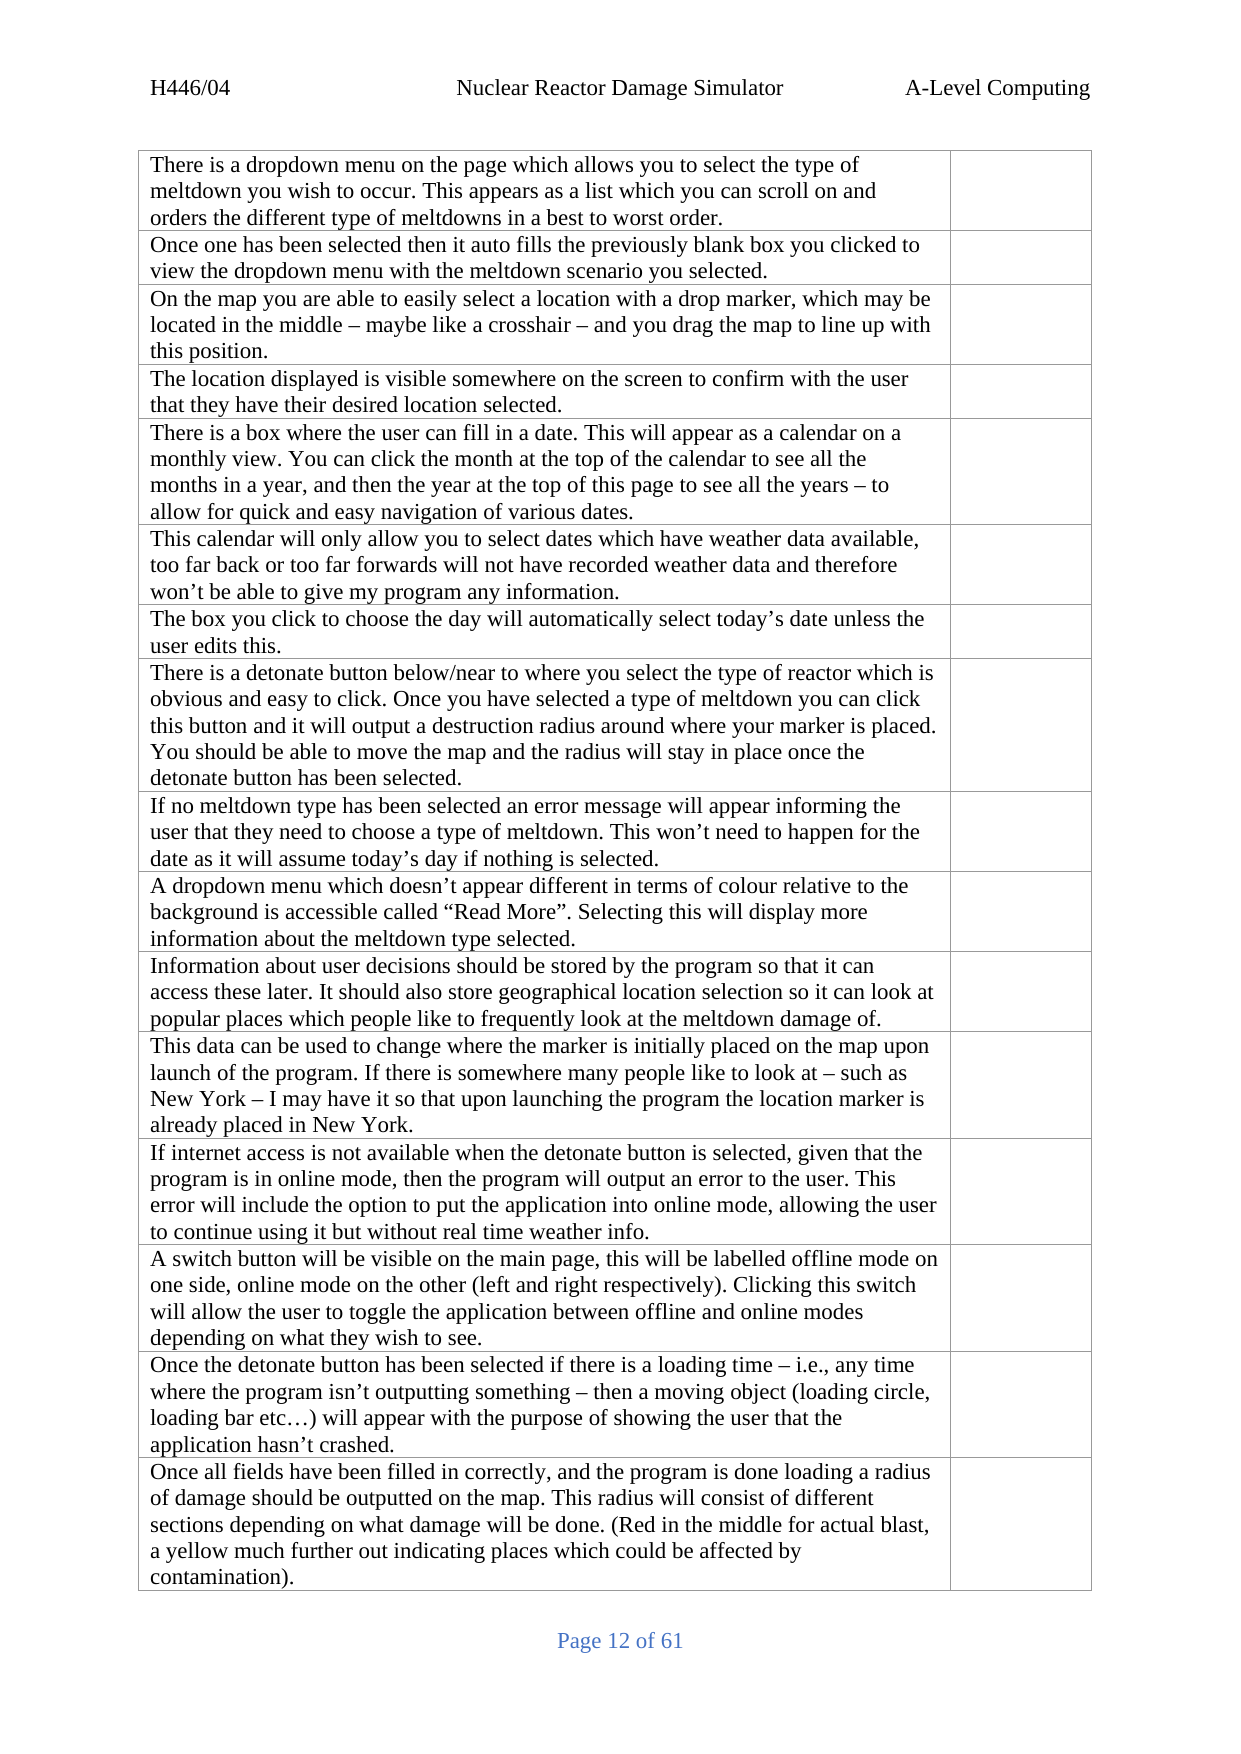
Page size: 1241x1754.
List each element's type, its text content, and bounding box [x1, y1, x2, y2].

table_cell [951, 365, 1091, 418]
table_cell [951, 952, 1091, 1031]
table_cell [951, 659, 1091, 791]
table_cell [951, 1352, 1091, 1457]
table_cell On the map you are able to easily select a location with a drop marker, which may be located in the middle – maybe like a crosshair – and you drag the map to line up with this position. [139, 285, 950, 364]
table_cell [951, 1458, 1091, 1590]
table_cell [951, 1032, 1091, 1138]
table_cell [951, 1245, 1091, 1351]
table_cell The box you click to choose the day will automatically select today’s date unless the user edits this. [139, 605, 950, 658]
table_cell [951, 1139, 1091, 1244]
table_cell Once the detonate button has been selected if there is a loading time – i.e., any time where the program isn’t outputting something – then a moving object (loading circle, loading bar etc…) will appear with the purpose of showing the user that the application hasn’t crashed. [139, 1352, 950, 1457]
table_cell [951, 419, 1091, 524]
table_cell [951, 605, 1091, 658]
table_cell [951, 231, 1091, 284]
table_cell Once one has been selected then it auto fills the previously blank box you clicked to view the dropdown menu with the meltdown scenario you selected. [139, 231, 950, 284]
table_cell There is a detonate button below/near to where you select the type of reactor which is obvious and easy to click. Once you have selected a type of meltdown you can click this button and it will output a destruction radius around where your marker is placed. You should be able to move the map and the radius will stay in place once the detonate button has been selected. [139, 659, 950, 791]
table_cell The location displayed is visible somewhere on the screen to confirm with the user that they have their desired location selected. [139, 365, 950, 418]
table_cell [951, 151, 1091, 230]
table_cell There is a box where the user can fill in a date. This will appear as a calendar on a monthly view. You can click the month at the top of the calendar to see all the months in a year, and then the year at the top of this page to see all the years – to allow for quick and easy navigation of various dates. [139, 419, 950, 524]
table_cell Information about user decisions should be stored by the program so that it can access these later. It should also store geographical location selection so it can look at popular places which people like to frequently look at the meltdown damage of. [139, 952, 950, 1031]
table_cell This data can be used to change where the marker is initially placed on the map upon launch of the program. If there is somewhere many people like to look at – such as New York – I may have it so that upon launching the program the location marker is already placed in New York. [139, 1032, 950, 1138]
table_cell Once all fields have been filled in correctly, and the program is done loading a radius of damage should be outputted on the map. This radius will consist of different sections depending on what damage will be done. (Red in the middle for actual blast, a yellow much further out indicating places which could be affected by contamination). [139, 1458, 950, 1590]
table_cell There is a dropdown menu on the page which allows you to select the type of meltdown you wish to occur. This appears as a list which you can scroll on and orders the different type of meltdowns in a best to worst order. [139, 151, 950, 230]
table_cell [951, 525, 1091, 604]
table_cell If internet access is not available when the detonate button is selected, given that the program is in online mode, then the program will output an error to the user. This error will include the option to put the application into online mode, allowing the user to continue using it but without real time weather info. [139, 1139, 950, 1244]
table_cell A dropdown menu which doesn’t appear different in terms of colour relative to the background is accessible called “Read More”. Selecting this will display more information about the meltdown type selected. [139, 872, 950, 951]
table_cell [951, 872, 1091, 951]
table_cell [951, 285, 1091, 364]
table_cell A switch button will be visible on the main page, this will be labelled offline mode on one side, online mode on the other (left and right respectively). Clicking this switch will allow the user to toggle the application between offline and online modes depending on what they wish to see. [139, 1245, 950, 1351]
table_cell [951, 792, 1091, 871]
table_cell This calendar will only allow you to select dates which have weather data available, too far back or too far forwards will not have recorded weather data and therefore won’t be able to give my program any information. [139, 525, 950, 604]
table_cell If no meltdown type has been selected an error message will appear informing the user that they need to choose a type of meltdown. This won’t need to happen for the date as it will assume today’s day if nothing is selected. [139, 792, 950, 871]
